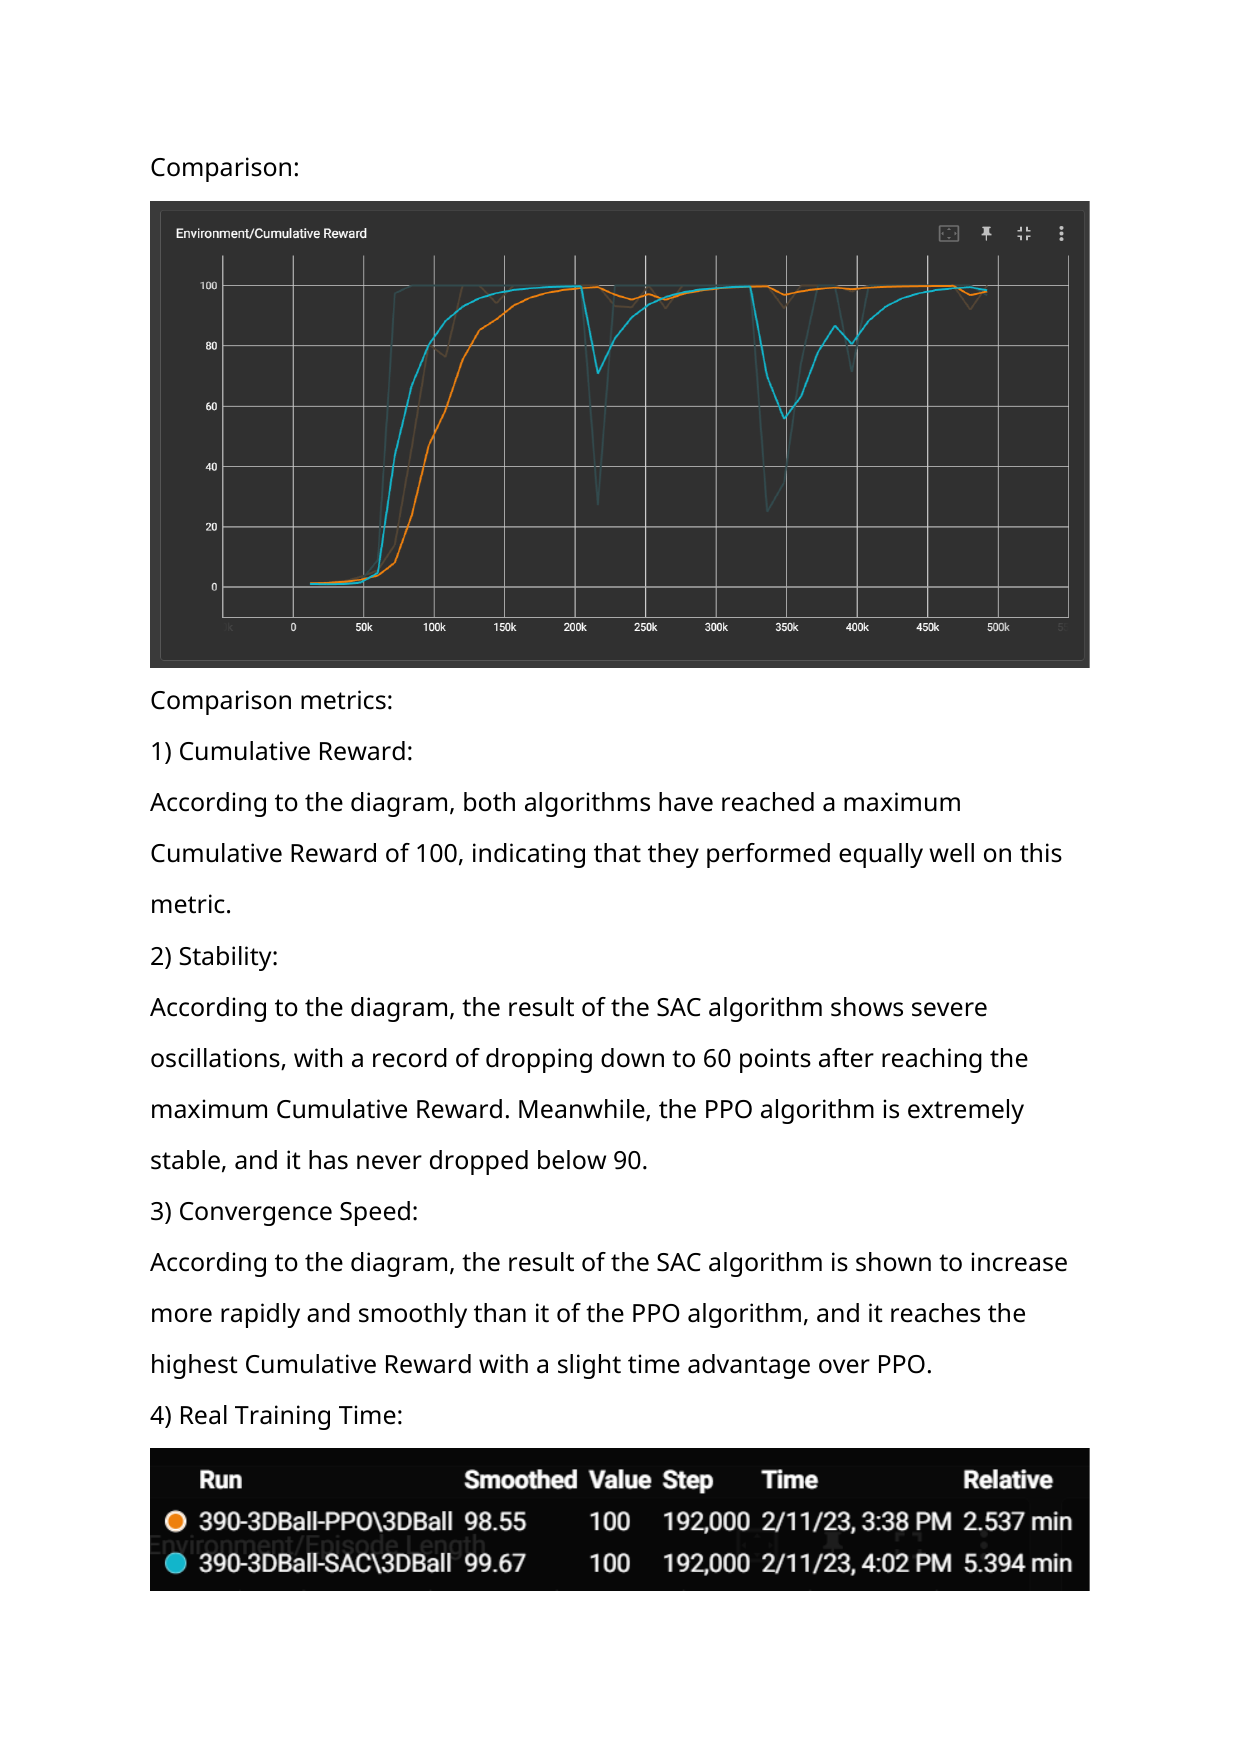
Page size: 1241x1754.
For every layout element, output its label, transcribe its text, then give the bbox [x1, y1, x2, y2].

text According to the diagram, both algorithms have reached a maximum Cumulative Reward of 100, indicating that they performed equally well on this metric. [150, 785, 1090, 921]
text 3) Convergence Speed: [150, 1193, 1090, 1227]
text Comparison metrics: [150, 683, 1090, 717]
text Comparison: [150, 150, 1090, 184]
picture [150, 1448, 1090, 1591]
text 4) Real Training Time: [150, 1397, 1090, 1432]
picture [150, 201, 1090, 668]
text According to the diagram, the result of the SAC algorithm is shown to increase more rapidly and smoothly than it of the PPO algorithm, and it reaches the highest Cumulative Reward with a slight time advantage over PPO. [150, 1244, 1090, 1381]
text 1) Cumulative Reward: [150, 734, 1090, 768]
text According to the diagram, the result of the SAC algorithm shows severe oscillations, with a record of dropping down to 60 points after reaching the maximum Cumulative Reward. Meanwhile, the PPO algorithm is extremely stable, and it has never dropped below 90. [150, 989, 1090, 1176]
text 2) Stability: [150, 938, 1090, 972]
